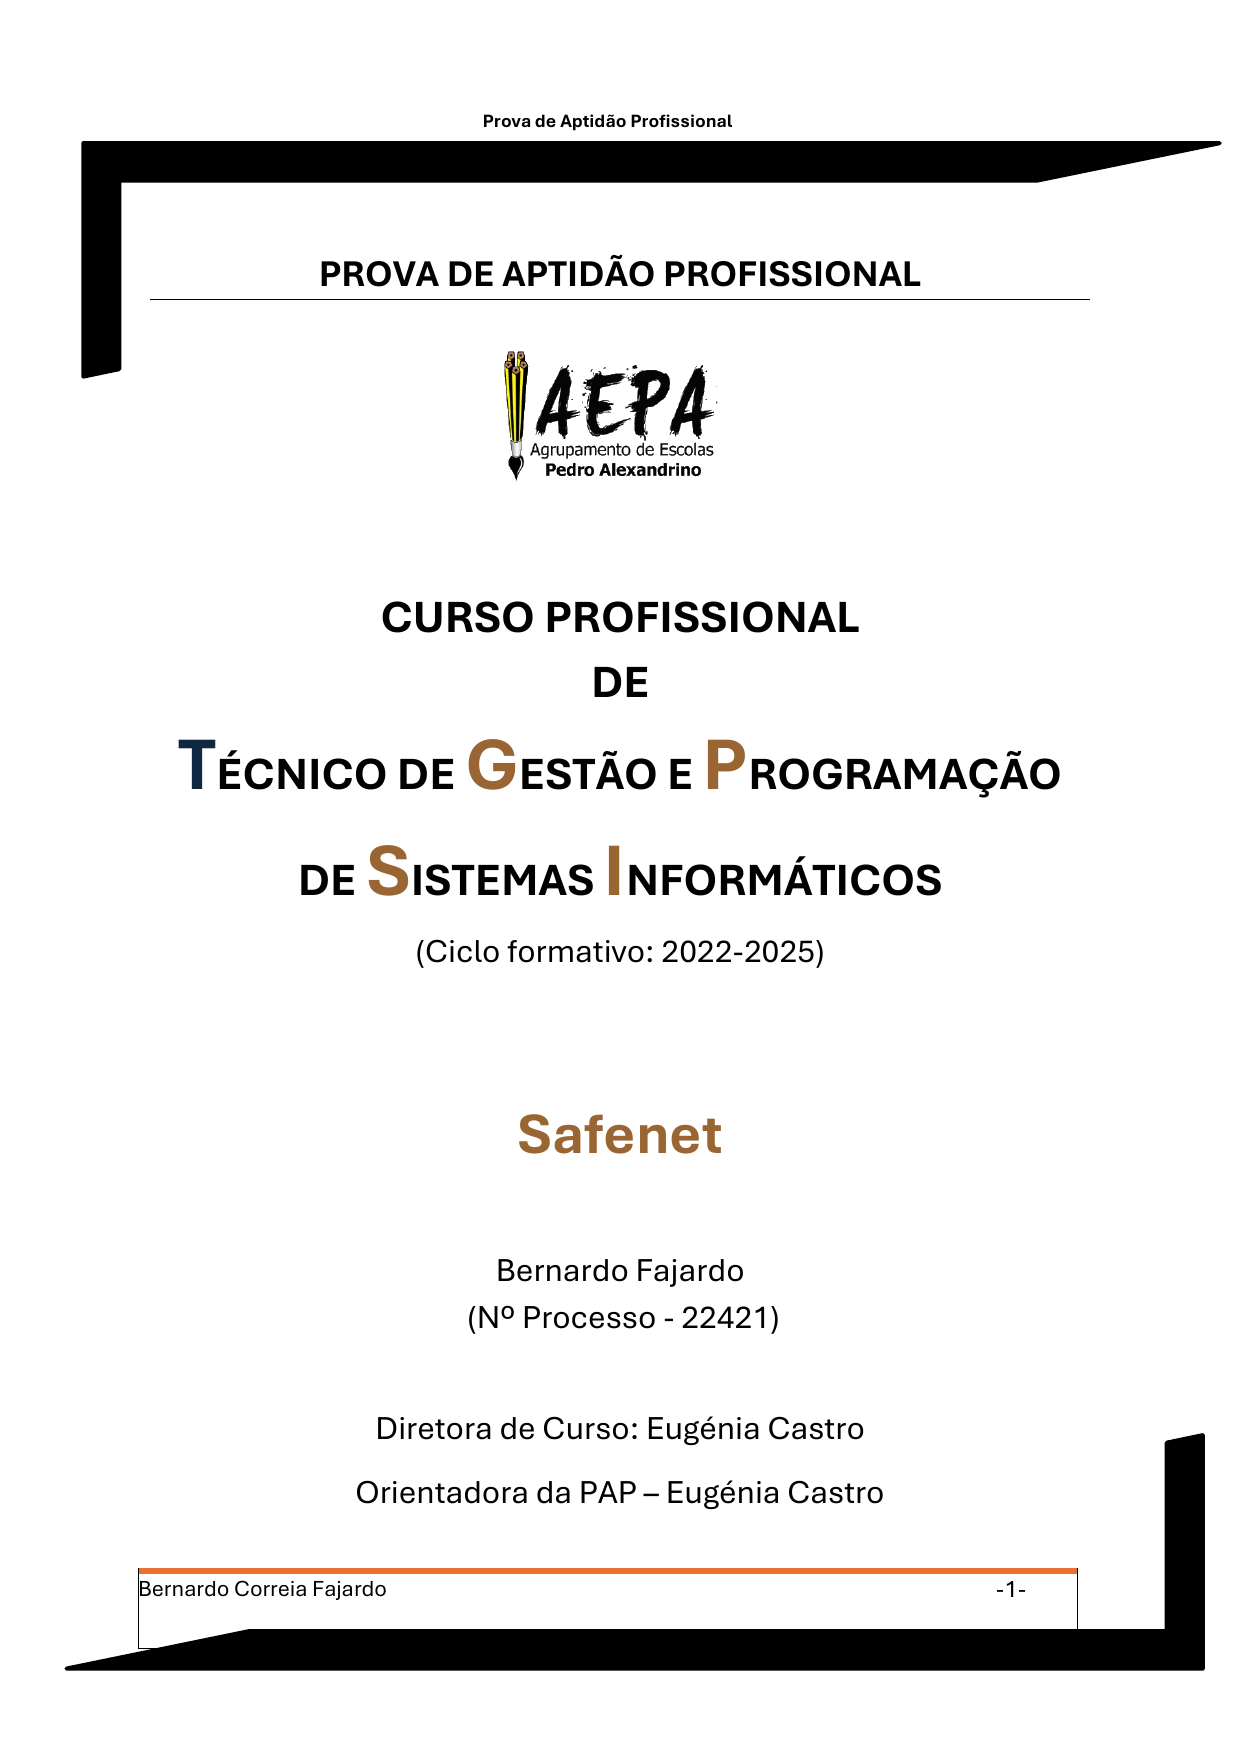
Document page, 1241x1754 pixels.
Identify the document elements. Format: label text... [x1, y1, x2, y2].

text Bernardo Fajardo [150, 1250, 1090, 1291]
text Diretora de Curso: Eugénia Castro [150, 1408, 1090, 1449]
text PROVA DE APTIDÃO PROFISSIONAL [150, 251, 1090, 299]
picture [492, 313, 722, 518]
text DE [150, 654, 1090, 710]
text TÉCNICO DE GESTÃO E PROGRAMAÇÃO DE SISTEMAS INFORMÁTICOS [150, 719, 1090, 917]
text Orientadora da PAP – Eugénia Castro [150, 1472, 1090, 1513]
text (Nº Processo - 22421) [150, 1297, 1090, 1338]
text Safenet [150, 1099, 1090, 1170]
text (Ciclo formativo: 2022-2025) [150, 931, 1090, 972]
text CURSO PROFISSIONAL [150, 589, 1090, 645]
